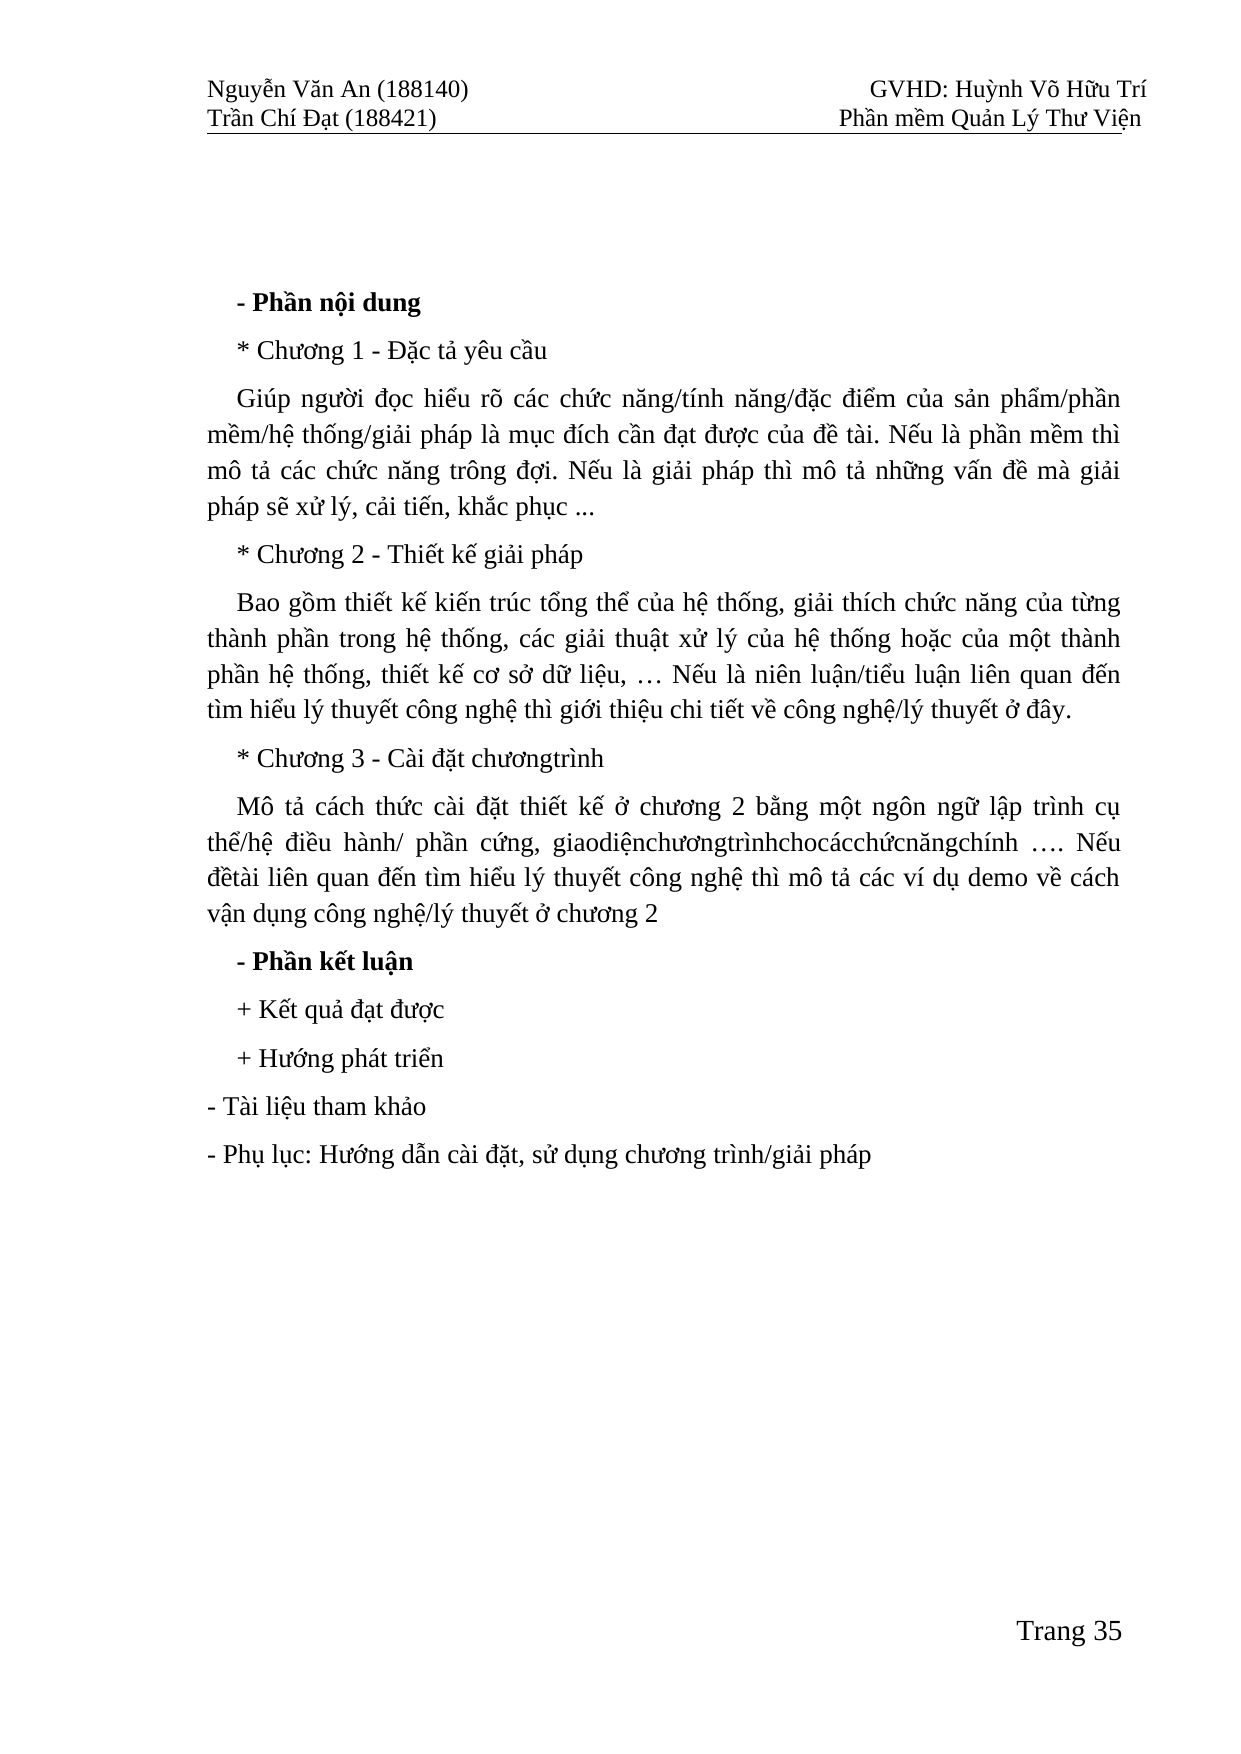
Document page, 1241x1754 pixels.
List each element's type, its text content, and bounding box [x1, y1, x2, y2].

text Bao gồm thiết kế kiến trúc tổng thể của hệ thống, giải thích chức năng của từng thành phần trong hệ thống, các giải thuật xử lý của hệ thống hoặc của một thành phần hệ thống, thiết kế cơ sở dữ liệu, … Nếu là niên luận/tiểu luận liên quan đến tìm hiểu lý thuyết công nghệ thì giới thiệu chi tiết về công nghệ/lý thuyết ở đây. [207, 586, 1122, 724]
text * Chương 1 - Đặc tả yêu cầu [207, 334, 1122, 366]
text + Kết quả đạt được [207, 993, 1122, 1025]
text + Hướng phát triển [207, 1042, 1122, 1073]
text - Phần nội dung [207, 286, 1122, 317]
text * Chương 2 - Thiết kế giải pháp [207, 538, 1122, 569]
text Mô tả cách thức cài đặt thiết kế ở chương 2 bằng một ngôn ngữ lập trình cụ thể/hệ điều hành/ phần cứng, giaodiệnchươngtrìnhchocácchứcnăngchính …. Nếu đềtài liên quan đến tìm hiểu lý thuyết công nghệ thì mô tả các ví dụ demo về cách vận dụng công nghệ/lý thuyết ở chương 2 [207, 790, 1122, 928]
text - Phụ lục: Hướng dẫn cài đặt, sử dụng chương trình/giải pháp [207, 1138, 1122, 1169]
text - Phần kết luận [207, 945, 1122, 976]
text * Chương 3 - Cài đặt chươngtrình [207, 742, 1122, 773]
text Giúp người đọc hiểu rõ các chức năng/tính năng/đặc điểm của sản phẩm/phần mềm/hệ thống/giải pháp là mục đích cần đạt được của đề tài. Nếu là phần mềm thì mô tả các chức năng trông đợi. Nếu là giải pháp thì mô tả những vấn đề mà giải pháp sẽ xử lý, cải tiến, khắc phục ... [207, 383, 1122, 521]
text - Tài liệu tham khảo [207, 1090, 1122, 1121]
